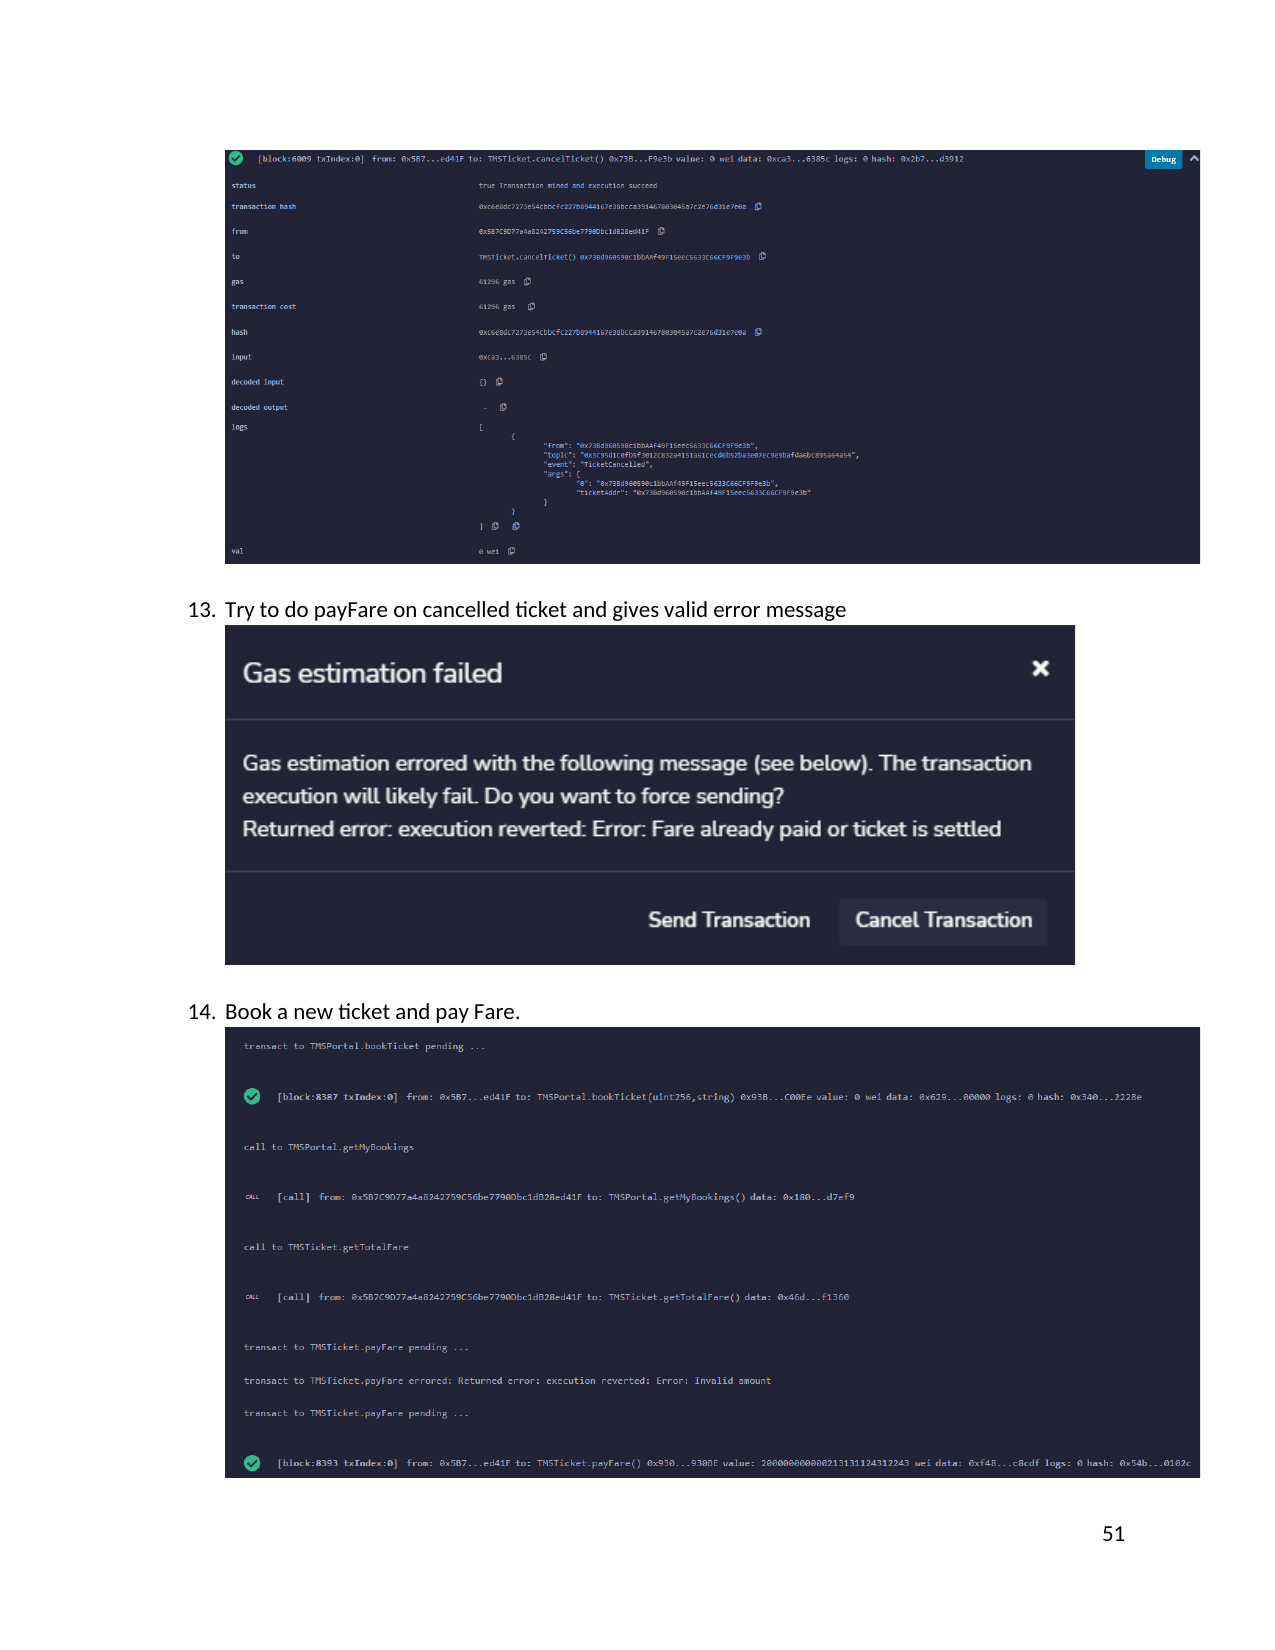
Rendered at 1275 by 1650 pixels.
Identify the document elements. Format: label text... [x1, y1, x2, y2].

picture [225, 625, 1075, 965]
picture [225, 1027, 1200, 1478]
picture [225, 150, 1200, 564]
list Try to do payFare on cancelled ticket and gives valid error message [187, 596, 1125, 624]
list Book a new ticket and pay Fare. [187, 997, 1125, 1025]
